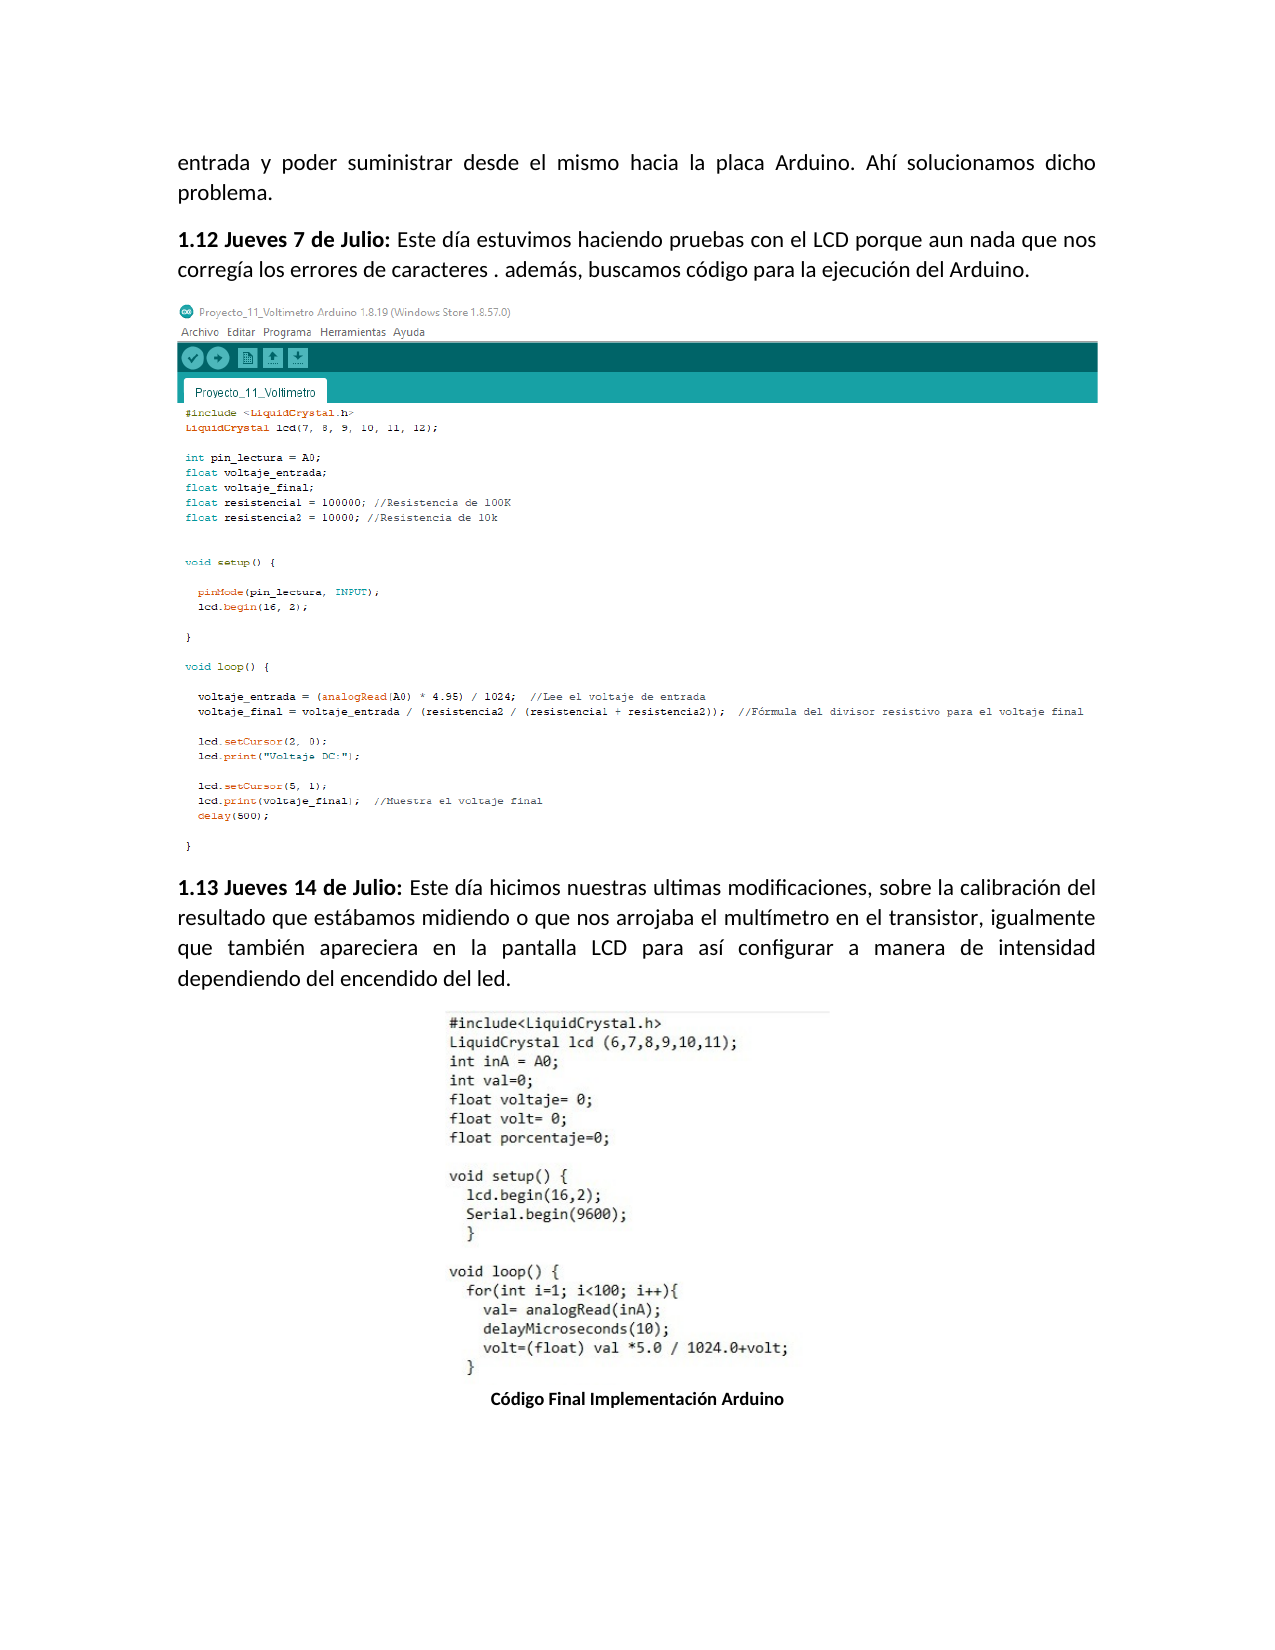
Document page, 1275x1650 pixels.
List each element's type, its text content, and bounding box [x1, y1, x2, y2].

text 1.13 Jueves 14 de Julio: Este día hicimos nuestras ultimas modificaciones, sobre la calibración del resultado que estábamos midiendo o que nos arrojaba el multímetro en el transistor, igualmente que también apareciera en la pantalla LCD para así configurar a manera de intensidad dependiendo del encendido del led. [177, 873, 1098, 992]
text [177, 148, 1098, 206]
picture [177, 301, 1098, 855]
picture [445, 1010, 830, 1385]
text 1.12 Jueves 7 de Julio: Este día estuvimos haciendo pruebas con el LCD porque aun nada que nos corregía los errores de caracteres . además, buscamos código para la ejecución del Arduino. [177, 225, 1098, 283]
text Código Final Implementación Arduino [177, 1387, 1098, 1410]
